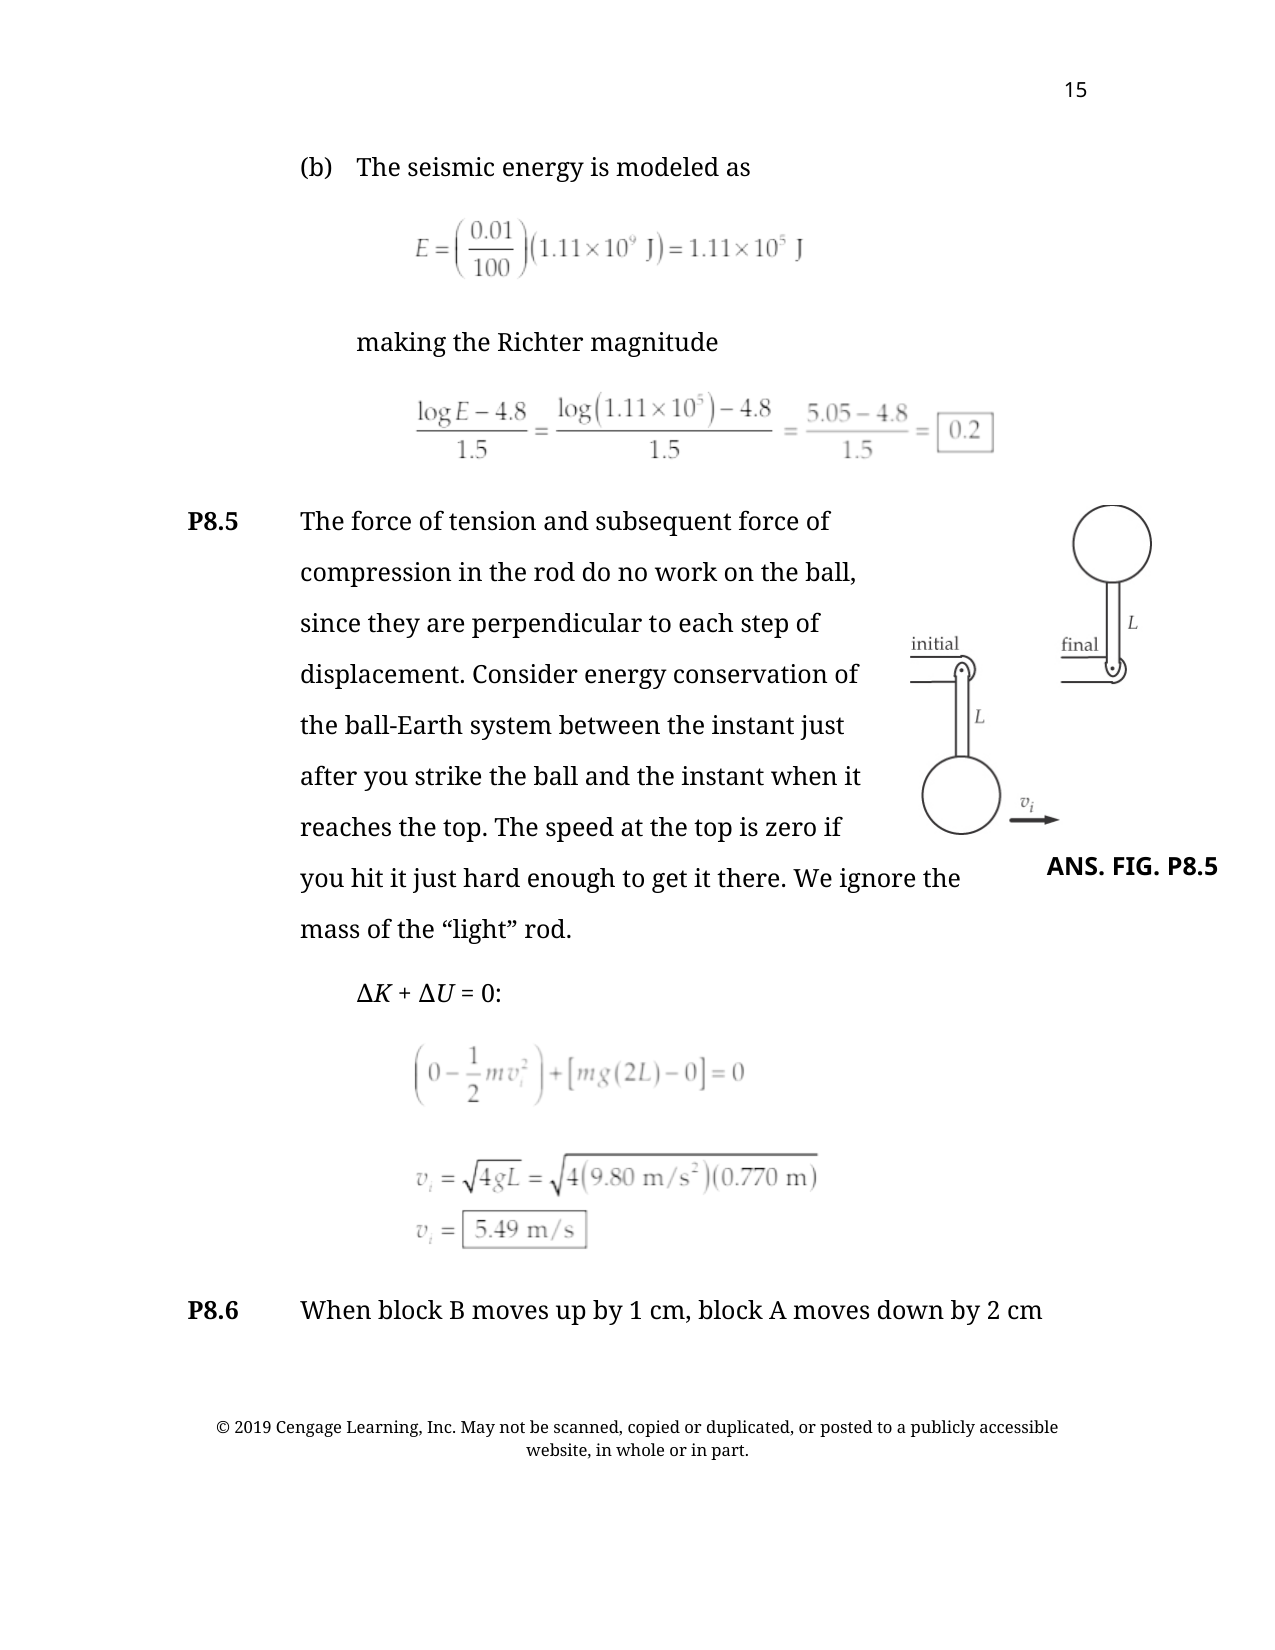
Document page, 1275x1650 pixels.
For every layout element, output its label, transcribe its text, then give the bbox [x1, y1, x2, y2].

picture [910, 505, 1152, 835]
text P8.5 The force of tension and subsequent force of compression in the rod do no work on the ball, since they are perpendicular to each step of displacement. Consider energy conservation of the ball-Earth system between the instant just after you strike the ball and the instant when it reaches the top. The speed at the top is zero if you hit it just hard enough to get it there. We ignore the mass of the “light” rod. [187, 503, 1087, 946]
text making the Richter magnitude [187, 324, 1087, 358]
text (b) The seismic energy is modeled as [187, 150, 1087, 184]
text ∆K + ∆U = 0: [187, 975, 1087, 1009]
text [187, 1293, 1087, 1327]
